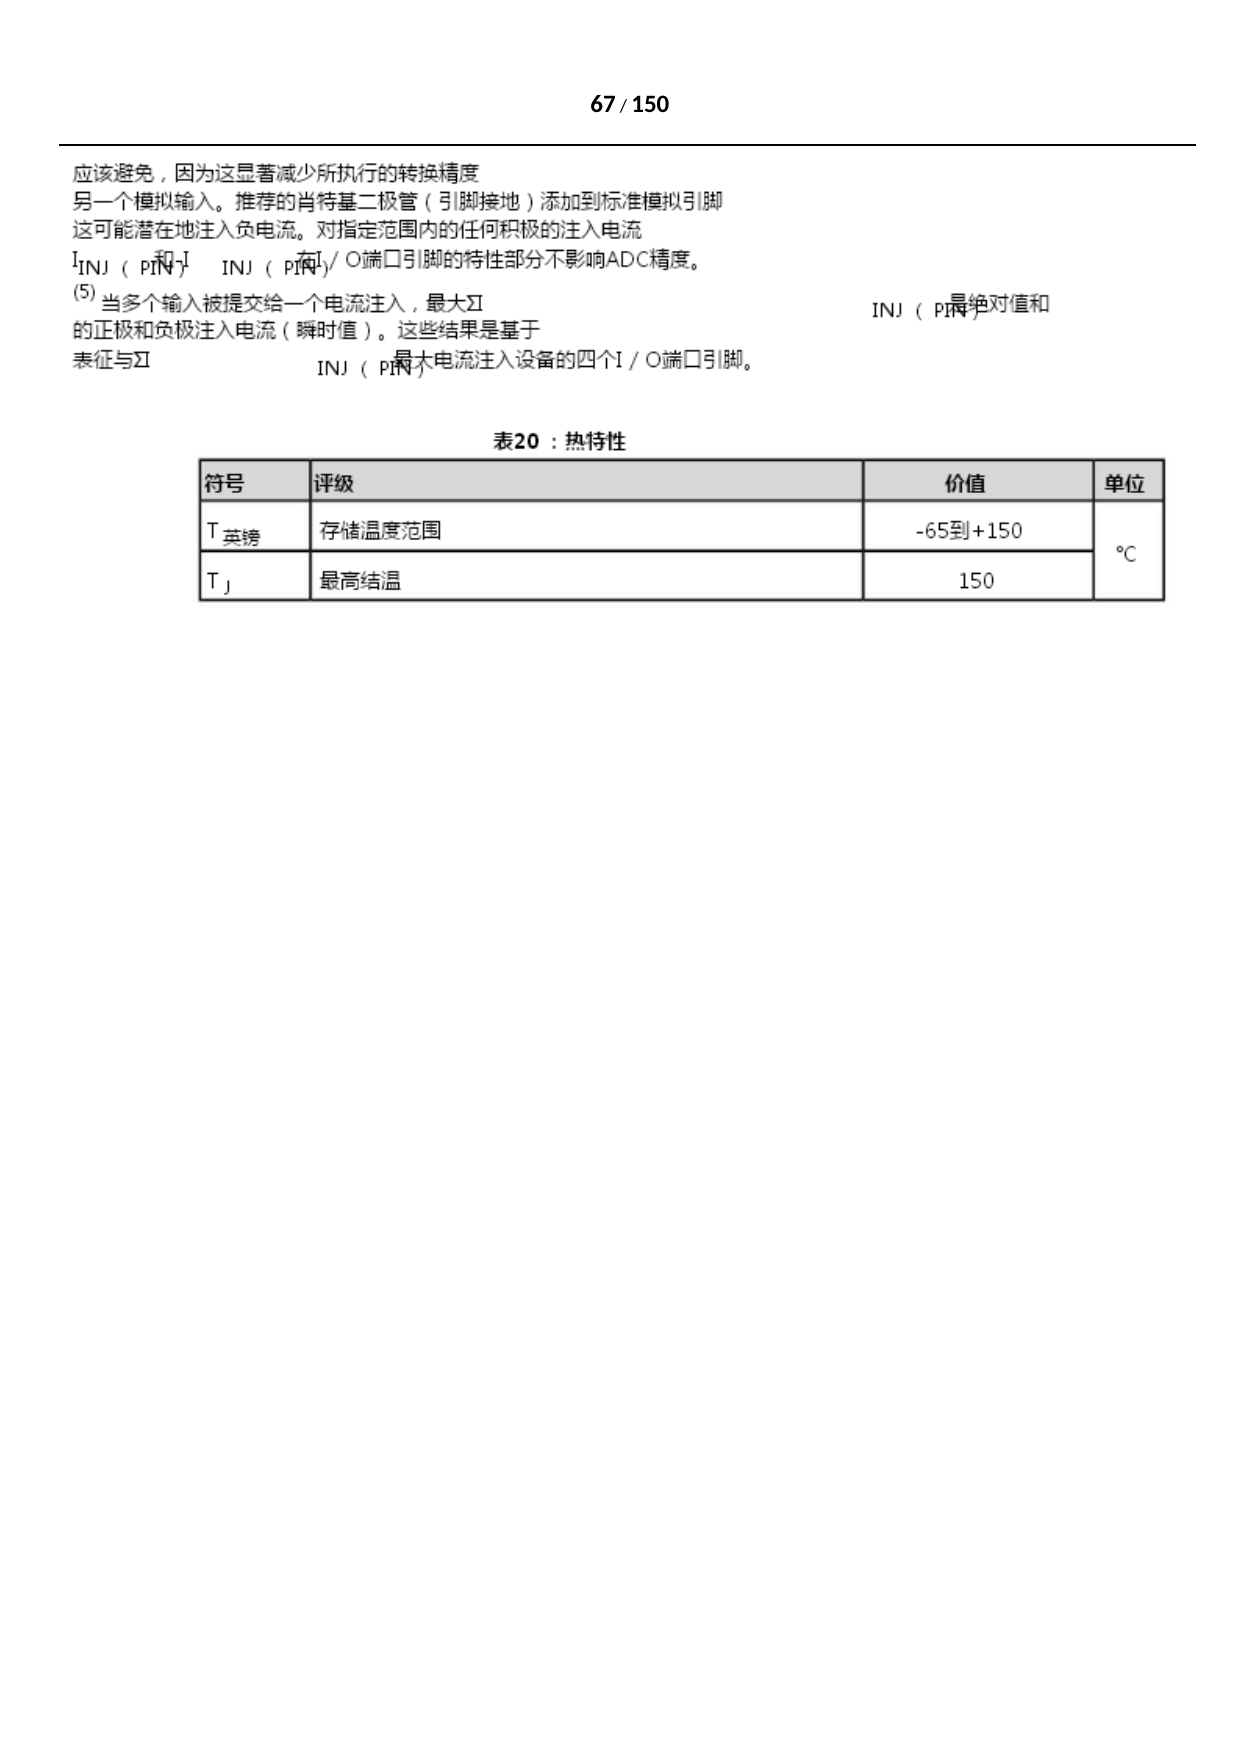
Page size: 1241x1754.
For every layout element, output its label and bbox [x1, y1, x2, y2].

picture [59, 159, 1189, 609]
